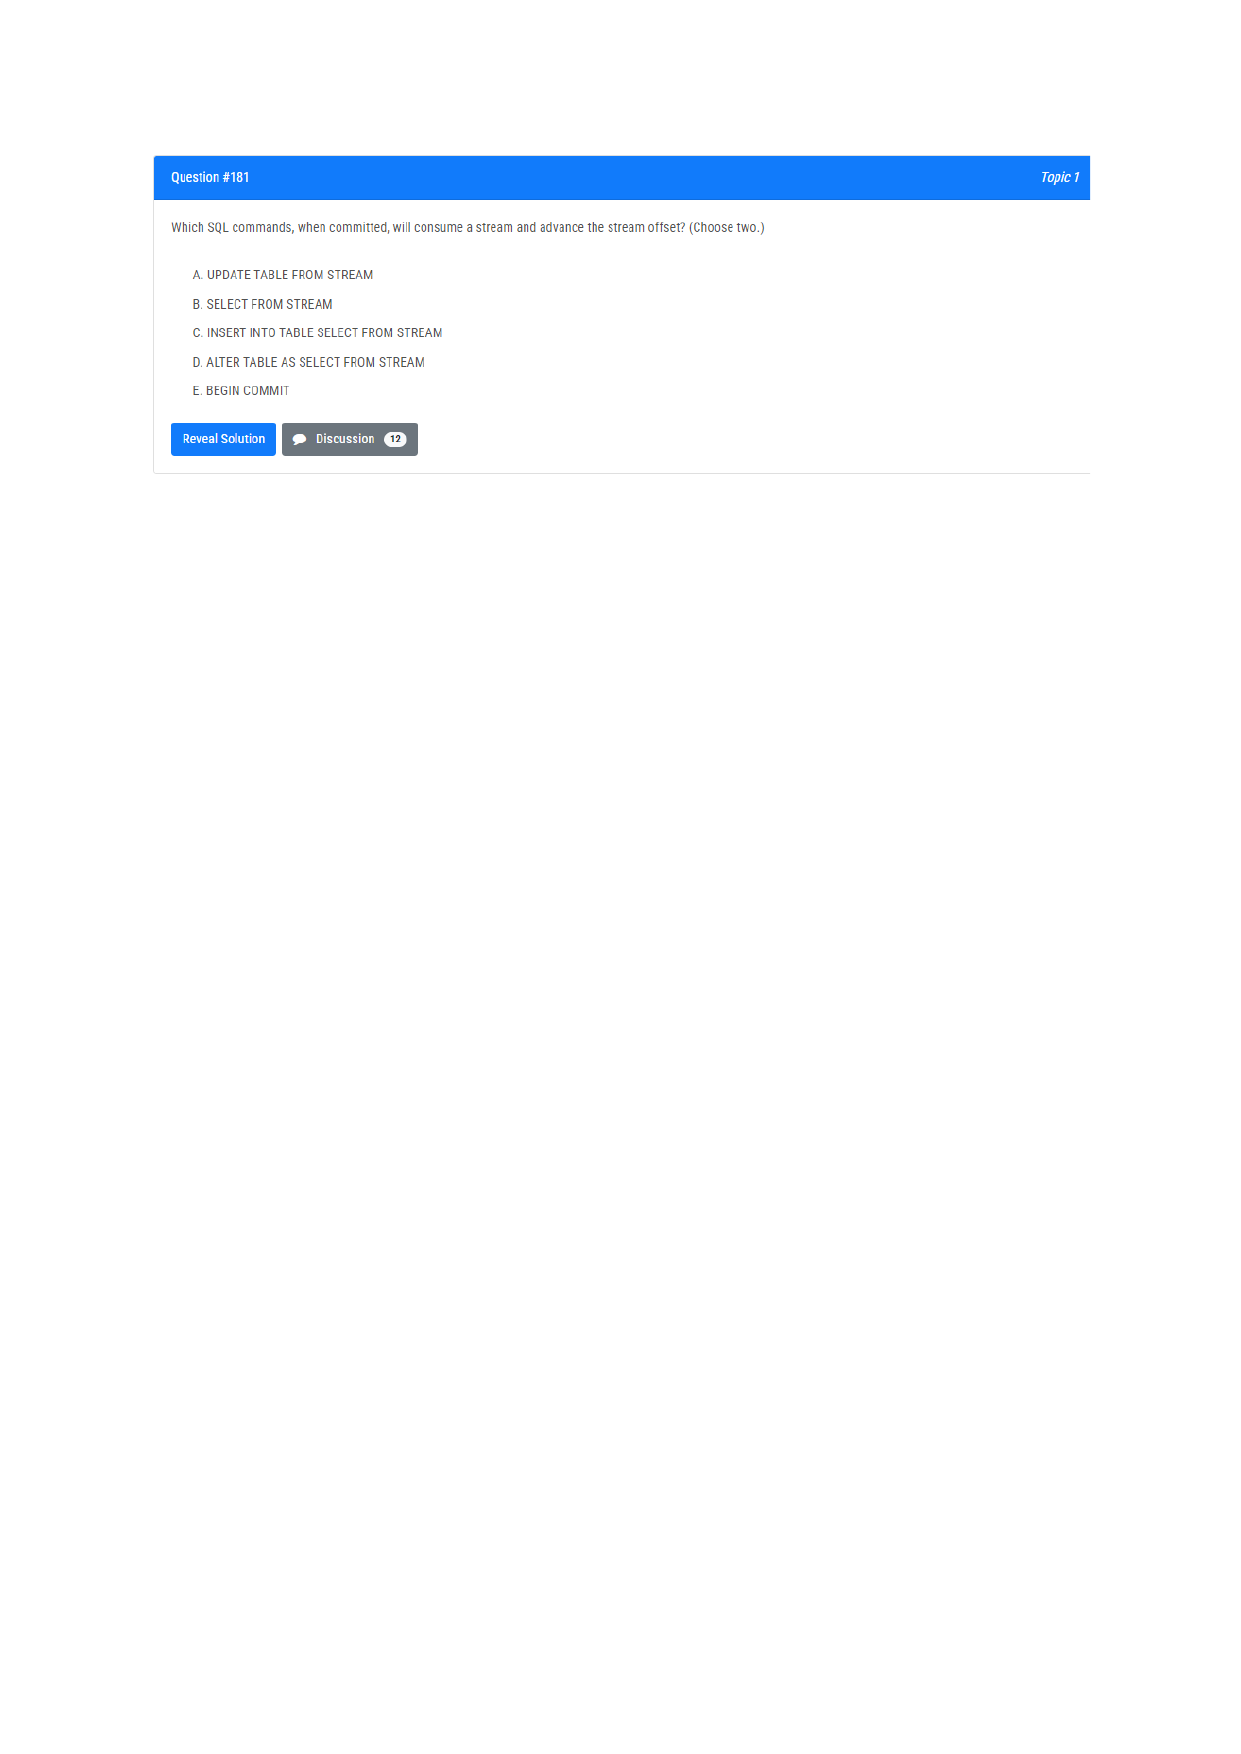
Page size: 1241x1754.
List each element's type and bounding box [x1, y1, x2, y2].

picture [150, 150, 1091, 478]
